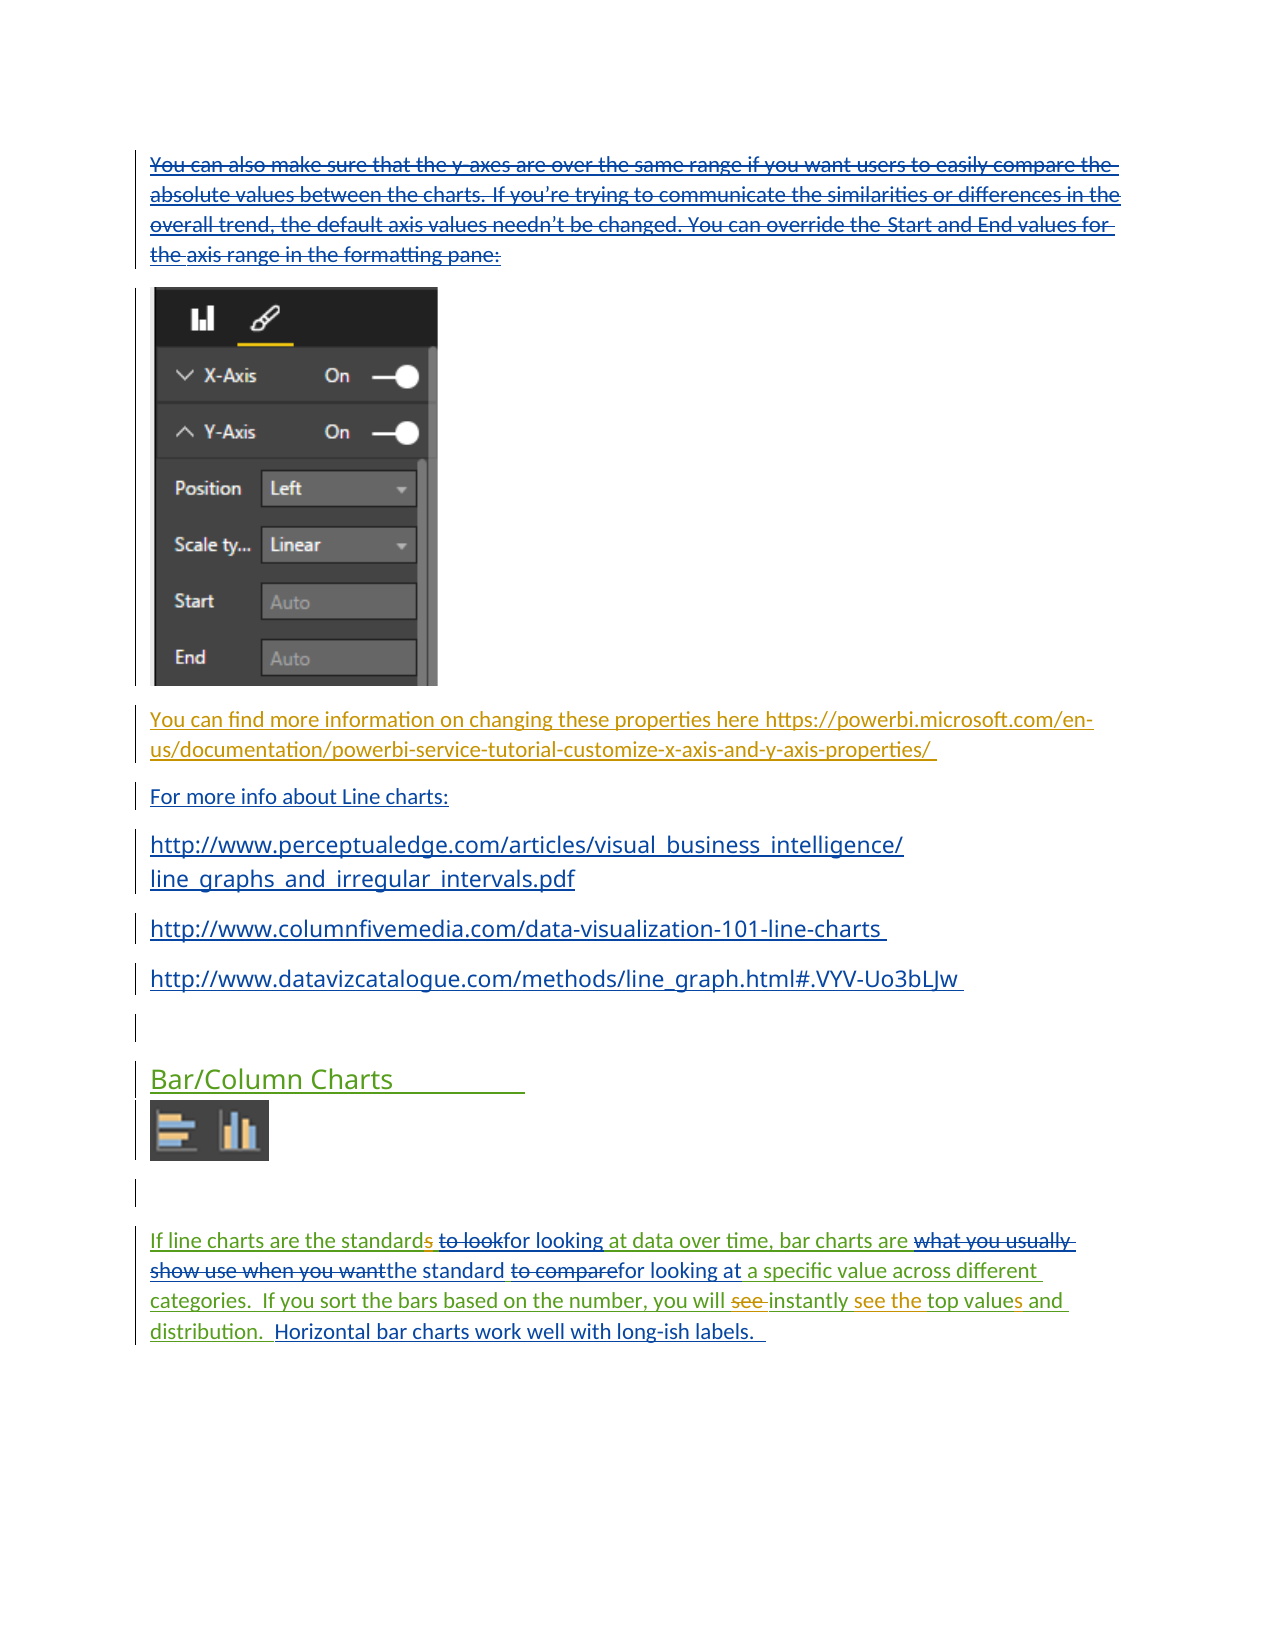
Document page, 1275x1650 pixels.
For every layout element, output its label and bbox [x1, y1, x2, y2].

picture [150, 1100, 269, 1161]
picture [150, 287, 438, 686]
